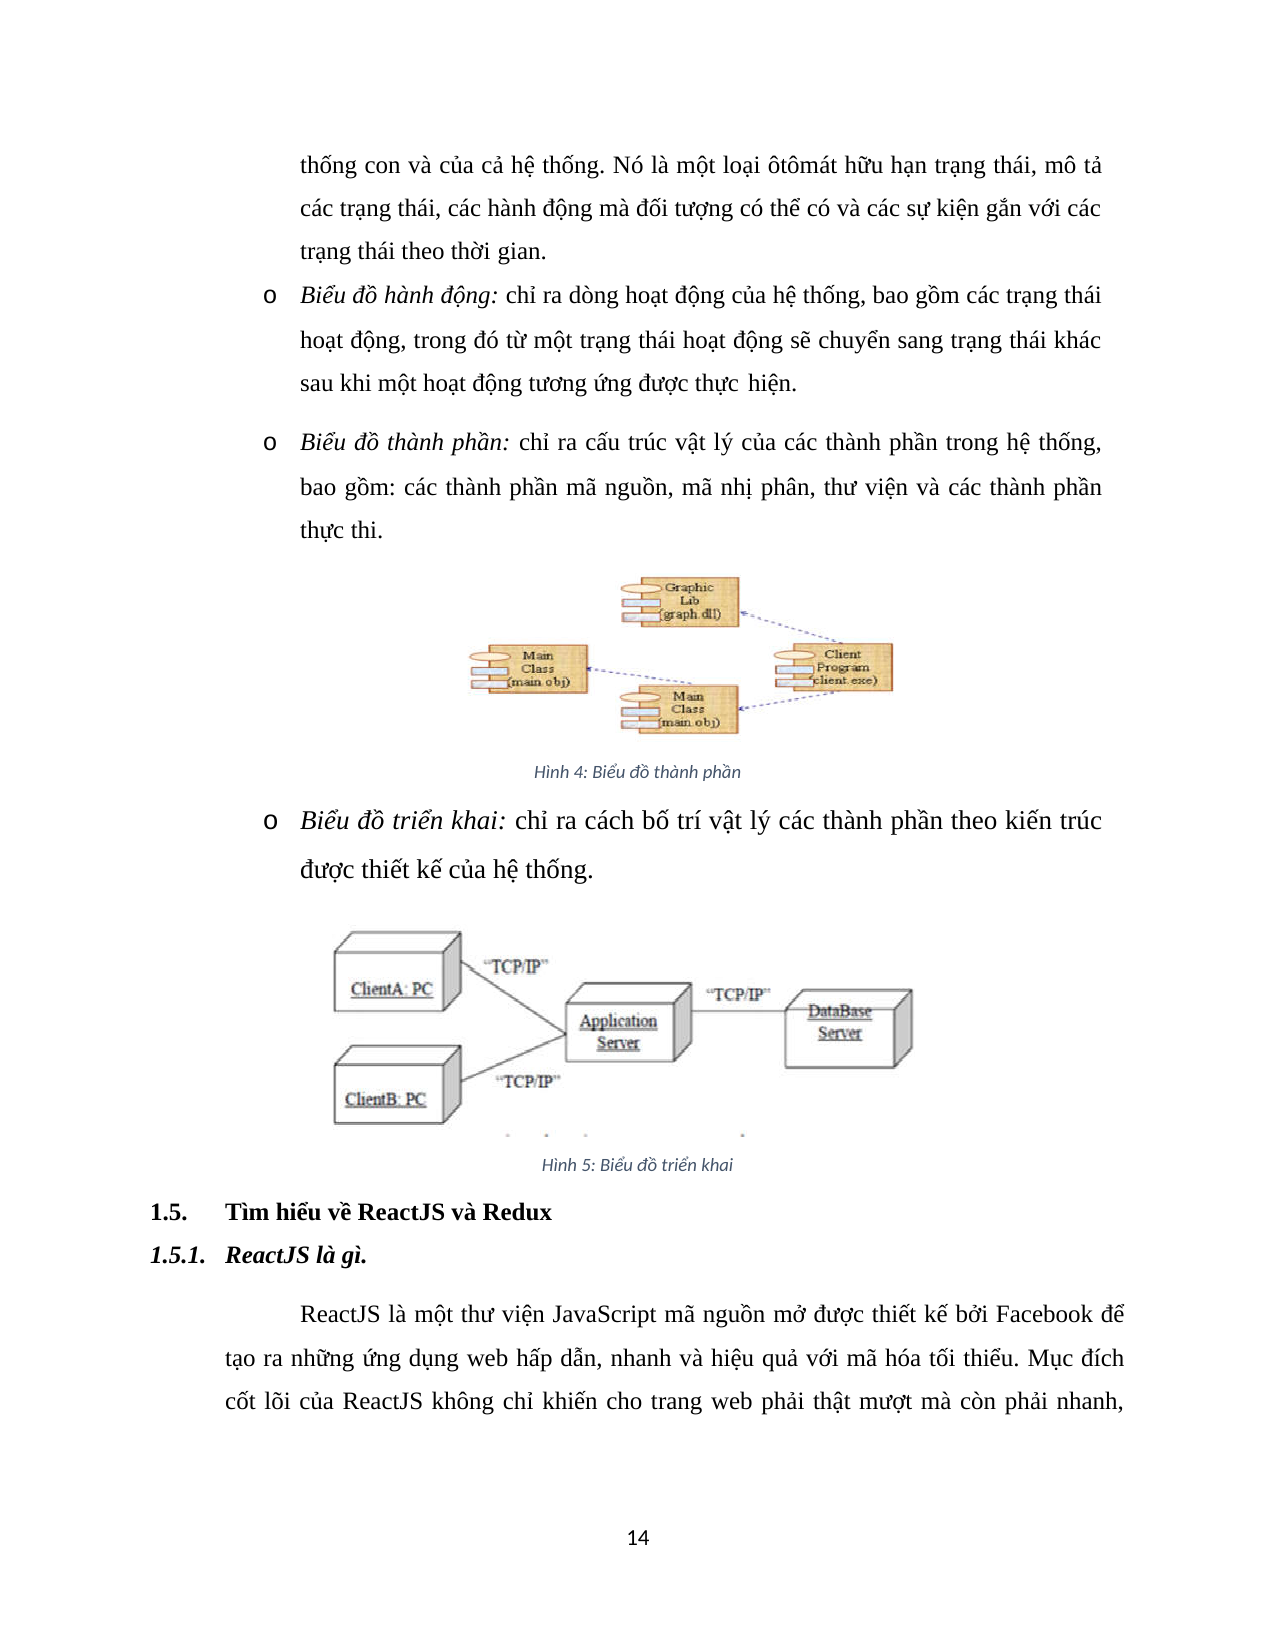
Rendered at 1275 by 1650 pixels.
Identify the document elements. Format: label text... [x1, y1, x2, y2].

text Hình 5: Biểu đồ triển khai [150, 1153, 1125, 1176]
picture [292, 915, 961, 1137]
list Biểu đồ hành động: chỉ ra dòng hoạt động của hệ thống, bao gồm các trạng thái hoạt động, trong đó từ một trạng thái hoạt động sẽ chuyển sang trạng thái khác sau khi một hoạt động tương ứng được thực hiện. [262, 280, 1102, 397]
list Biểu đồ thành phần: chỉ ra cấu trúc vật lý của các thành phần trong hệ thống, bao gồm: các thành phần mã nguồn, mã nhị phân, thư viện và các thành phần thực thi. [262, 427, 1102, 544]
text Hình 4: Biểu đồ thành phần [150, 760, 1125, 783]
list Biểu đồ triển khai: chỉ ra cách bố trí vật lý các thành phần theo kiến trúc được thiết kế của hệ thống. [262, 804, 1102, 884]
list Tìm hiểu về ReactJS và Redux [150, 1197, 1125, 1225]
picture [467, 573, 898, 746]
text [225, 1299, 1125, 1414]
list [262, 150, 1102, 265]
list ReactJS là gì. [150, 1240, 1125, 1268]
